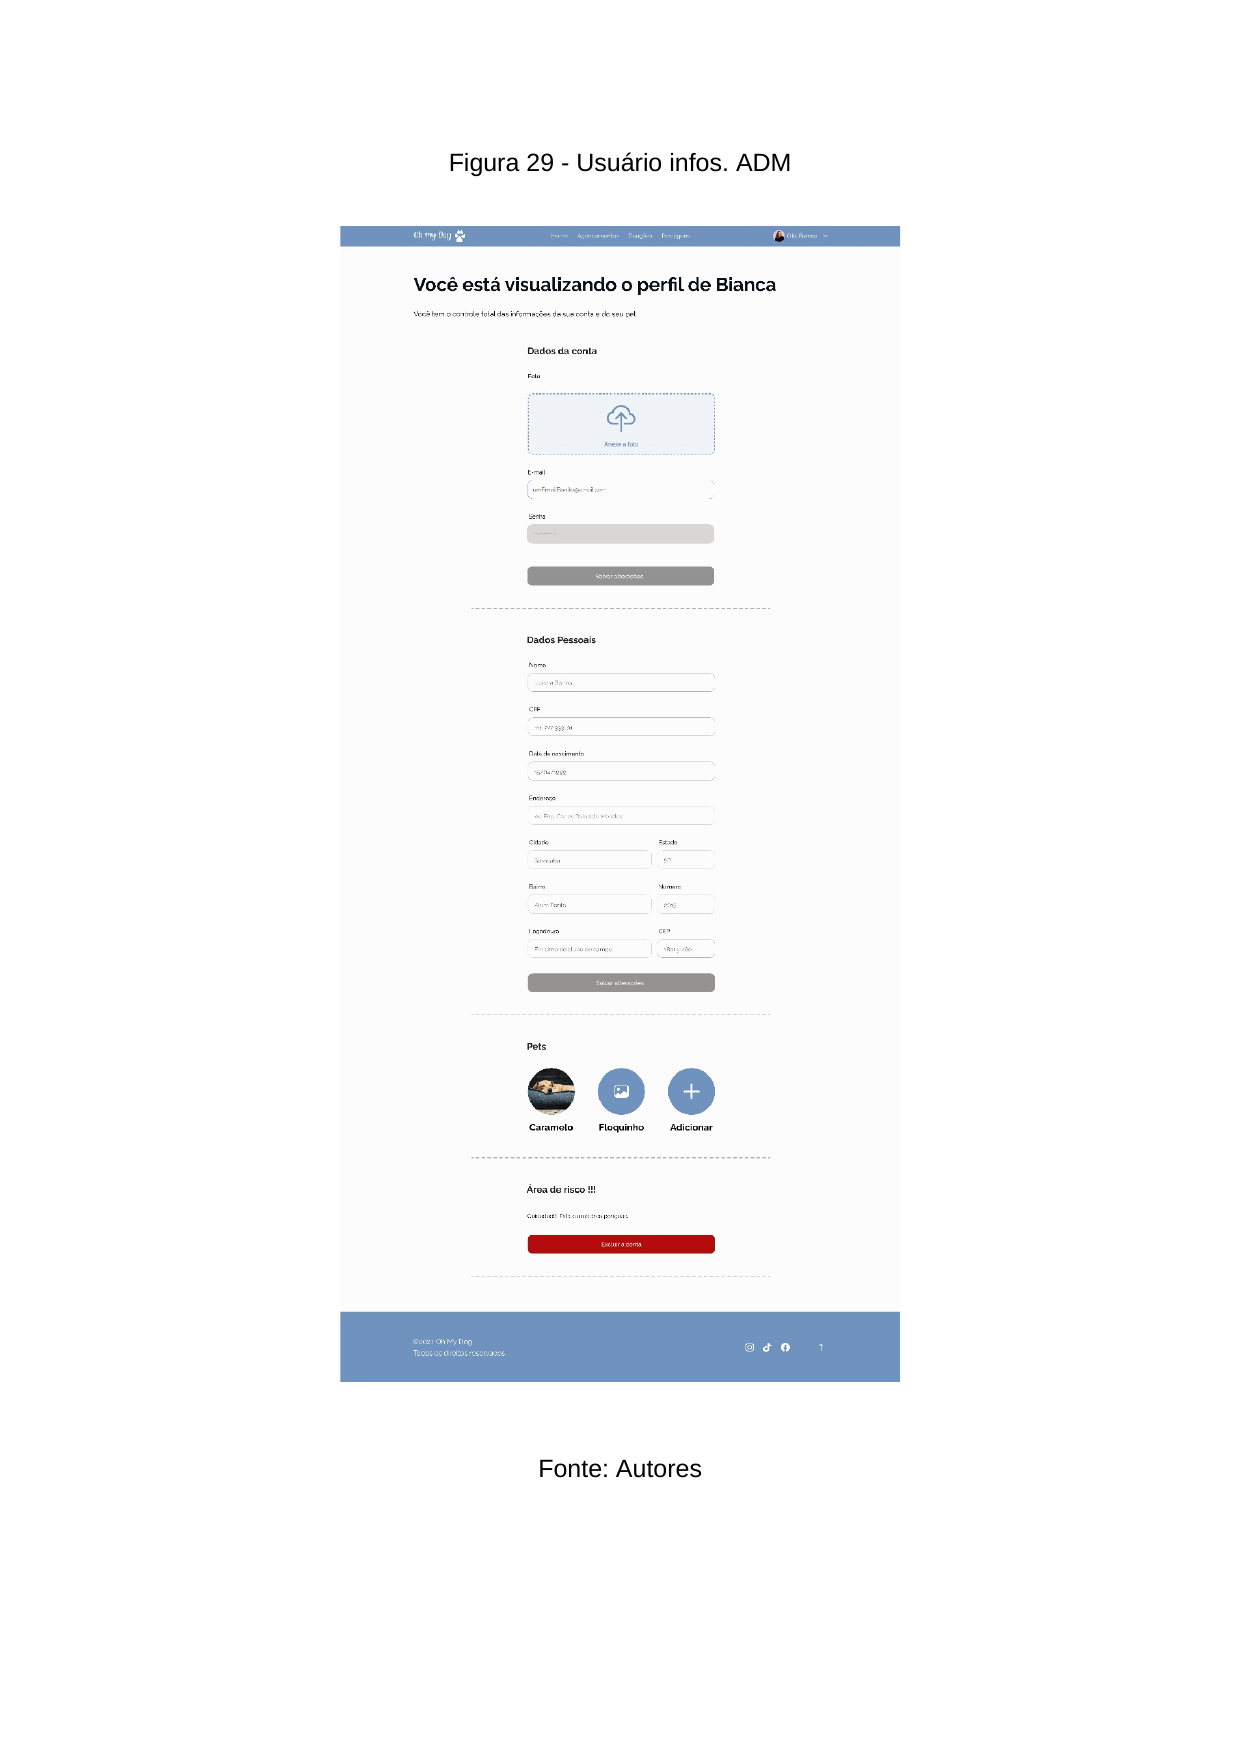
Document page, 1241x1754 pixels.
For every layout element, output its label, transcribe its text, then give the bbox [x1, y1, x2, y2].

picture [340, 226, 901, 1382]
text Fonte: Autores [177, 1454, 1063, 1483]
text Figura 29 - Usuário infos. ADM [177, 148, 1063, 176]
